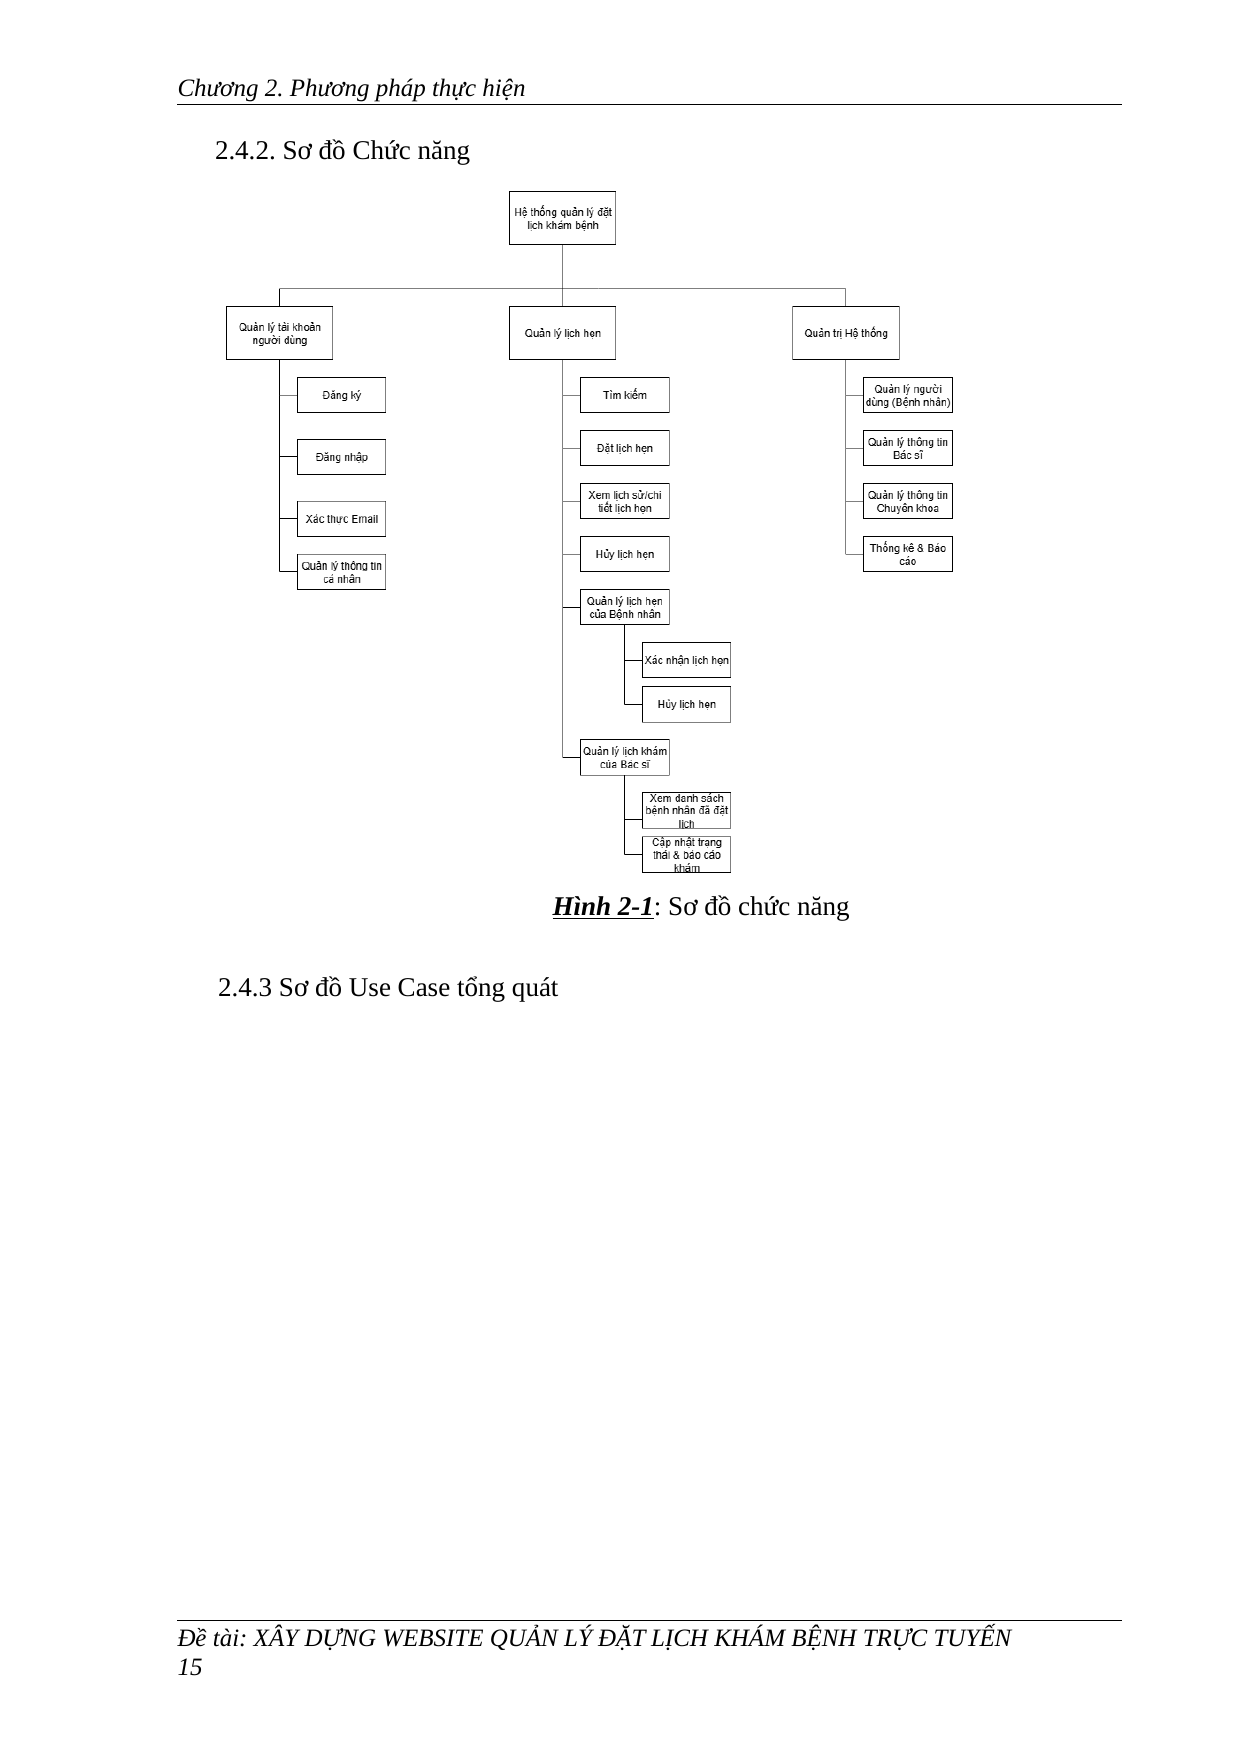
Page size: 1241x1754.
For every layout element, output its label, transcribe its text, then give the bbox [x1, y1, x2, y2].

subtitle 2.4.2. Sơ đồ Chức năng [177, 134, 1122, 165]
picture [217, 182, 960, 882]
list Hình 2-1: Sơ đồ chức năng [518, 890, 1122, 922]
list 2.4.3 Sơ đồ Use Case tổng quát [218, 971, 1122, 1002]
